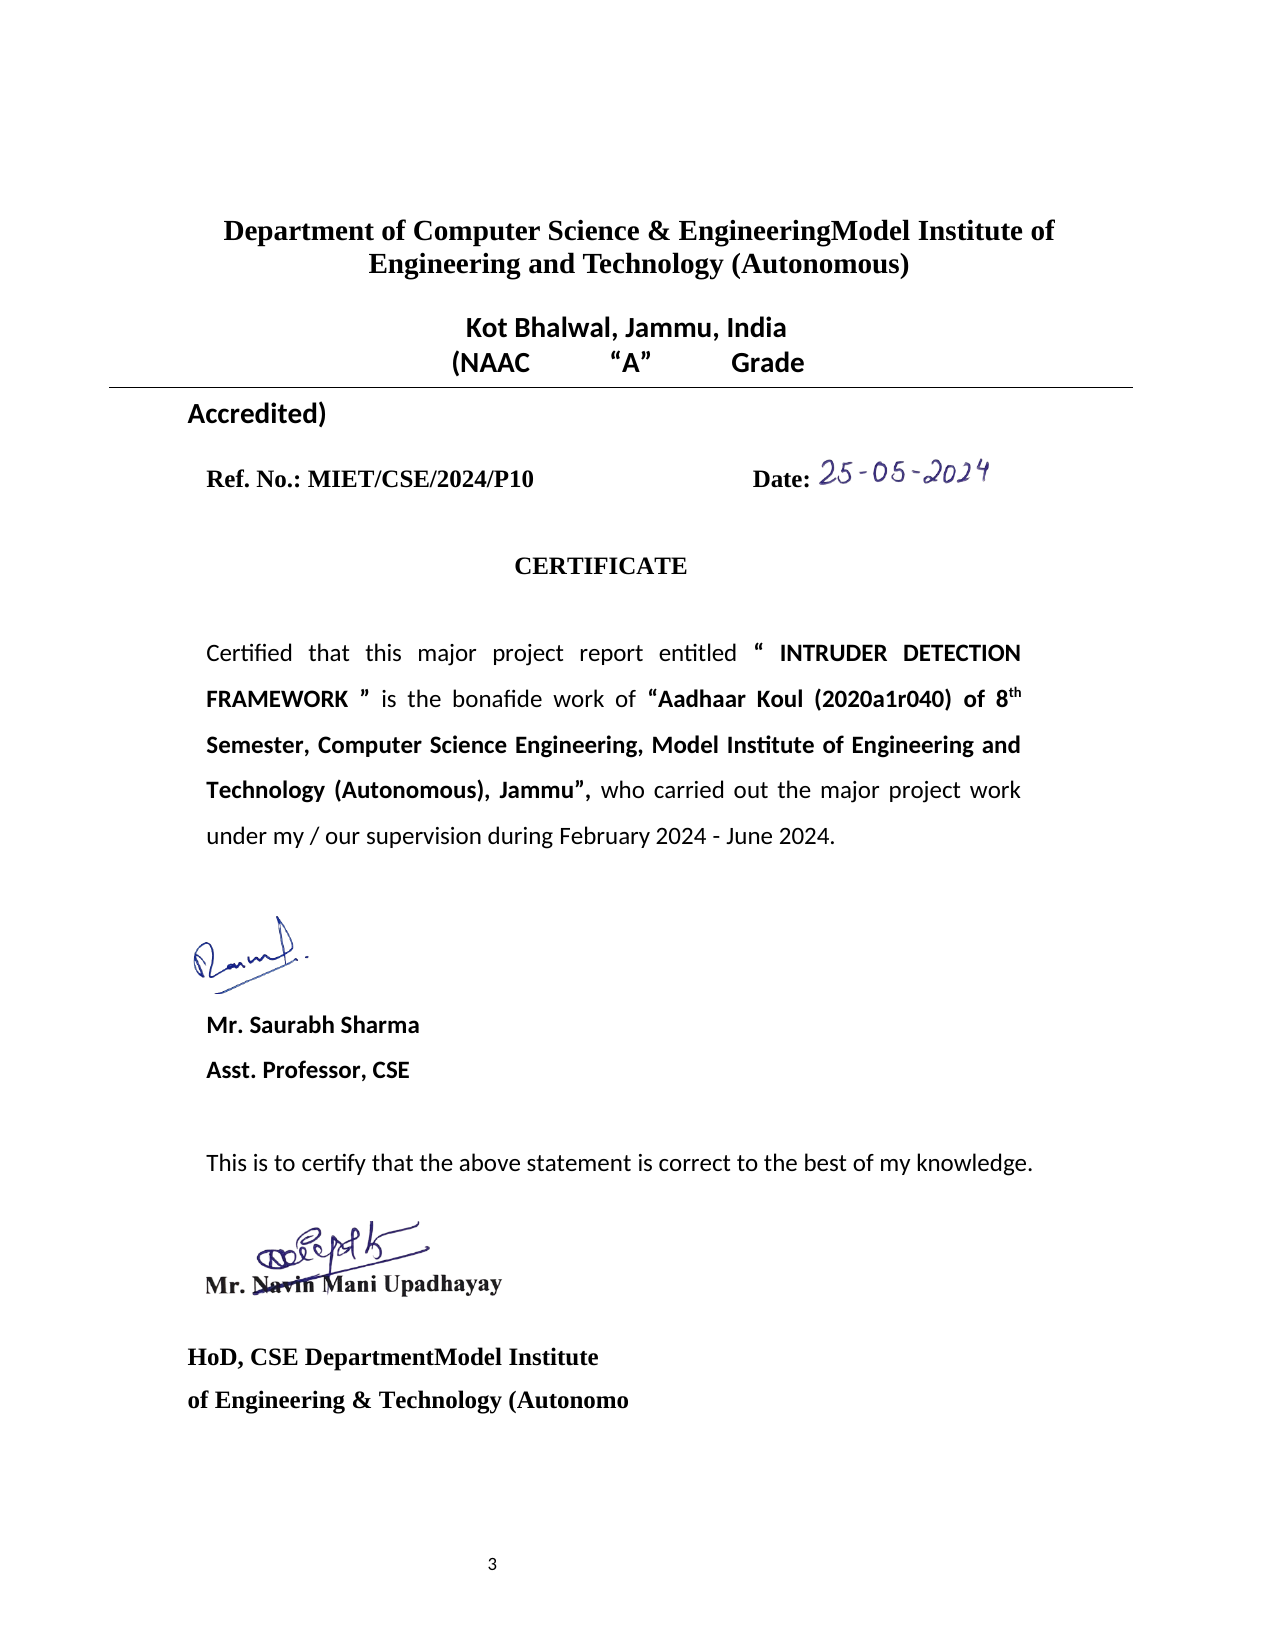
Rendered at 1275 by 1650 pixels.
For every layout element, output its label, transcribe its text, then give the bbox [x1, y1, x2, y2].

picture [816, 455, 992, 488]
subtitle Department of Computer Science & EngineeringModel Institute of Engineering and Technology (Autonomous) [187, 213, 1090, 280]
text Kot Bhalwal, Jammu, India [443, 309, 805, 344]
picture [206, 1221, 521, 1299]
subtitle CERTIFICATE [206, 551, 996, 579]
subtitle HoD, CSE DepartmentModel Institute of Engineering & Technology (Autonomo [187, 1342, 632, 1414]
text (NAAC “A” Grade Accredited) [187, 344, 805, 431]
subtitle Ref. No.: MIET/CSE/2024/P10 Date: [206, 455, 996, 493]
text Certified that this major project report entitled “ INTRUDER DETECTION FRAMEWORK ” is the bonafide work of “Aadhaar Koul (2020a1r040) of 8th Semester, Computer Science Engineering, Model Institute of Engineering and Technology (Autonomous), Jammu”, who carried out the major project work under my / our supervision during February 2024 - June 2024. [206, 637, 1021, 851]
text Asst. Professor, CSE [206, 1054, 604, 1085]
picture [187, 912, 320, 994]
text Mr. Saurabh Sharma [206, 1009, 604, 1039]
text This is to certify that the above statement is correct to the best of my knowledge. [206, 1147, 1087, 1177]
